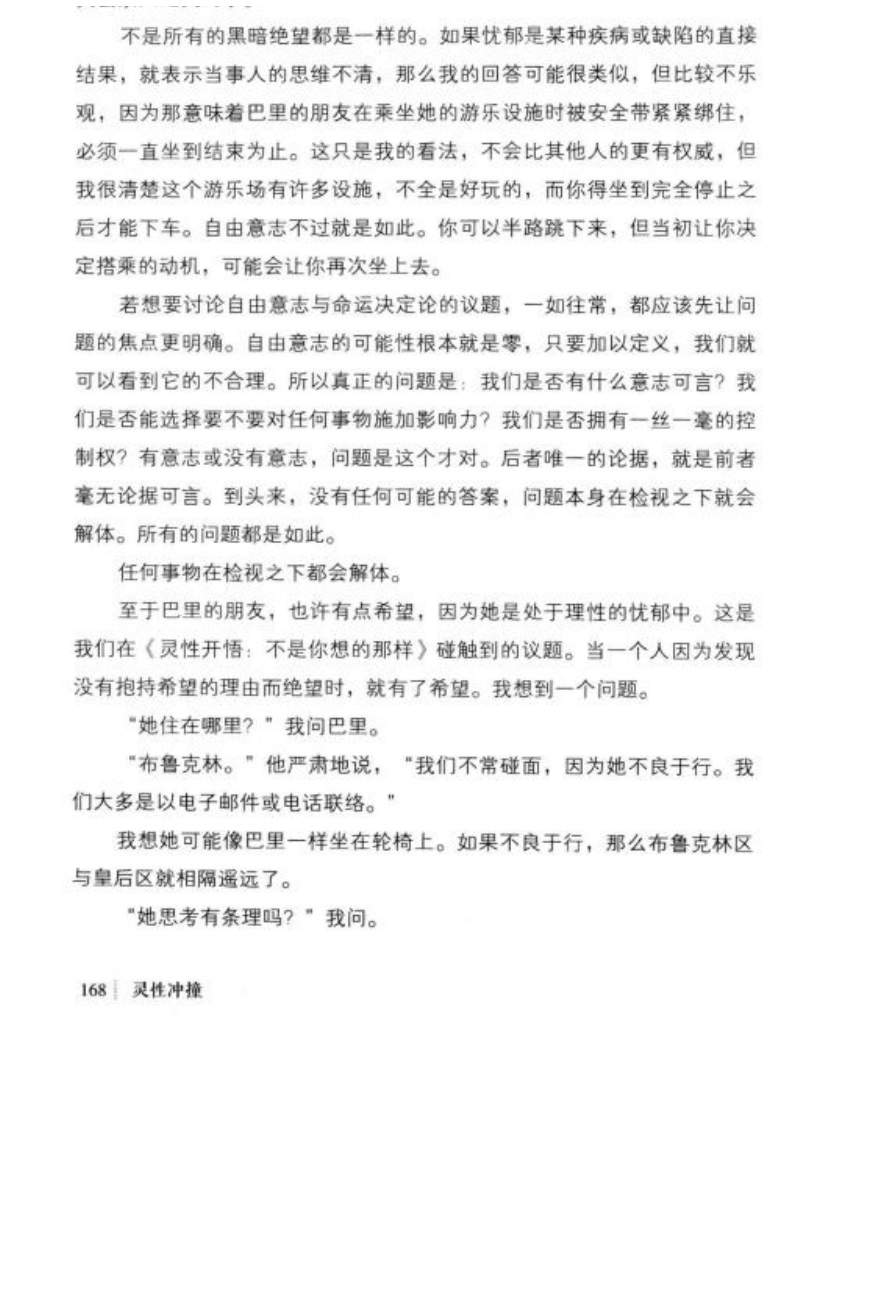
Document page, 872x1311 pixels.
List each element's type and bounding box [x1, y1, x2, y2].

picture [0, 6, 872, 1054]
